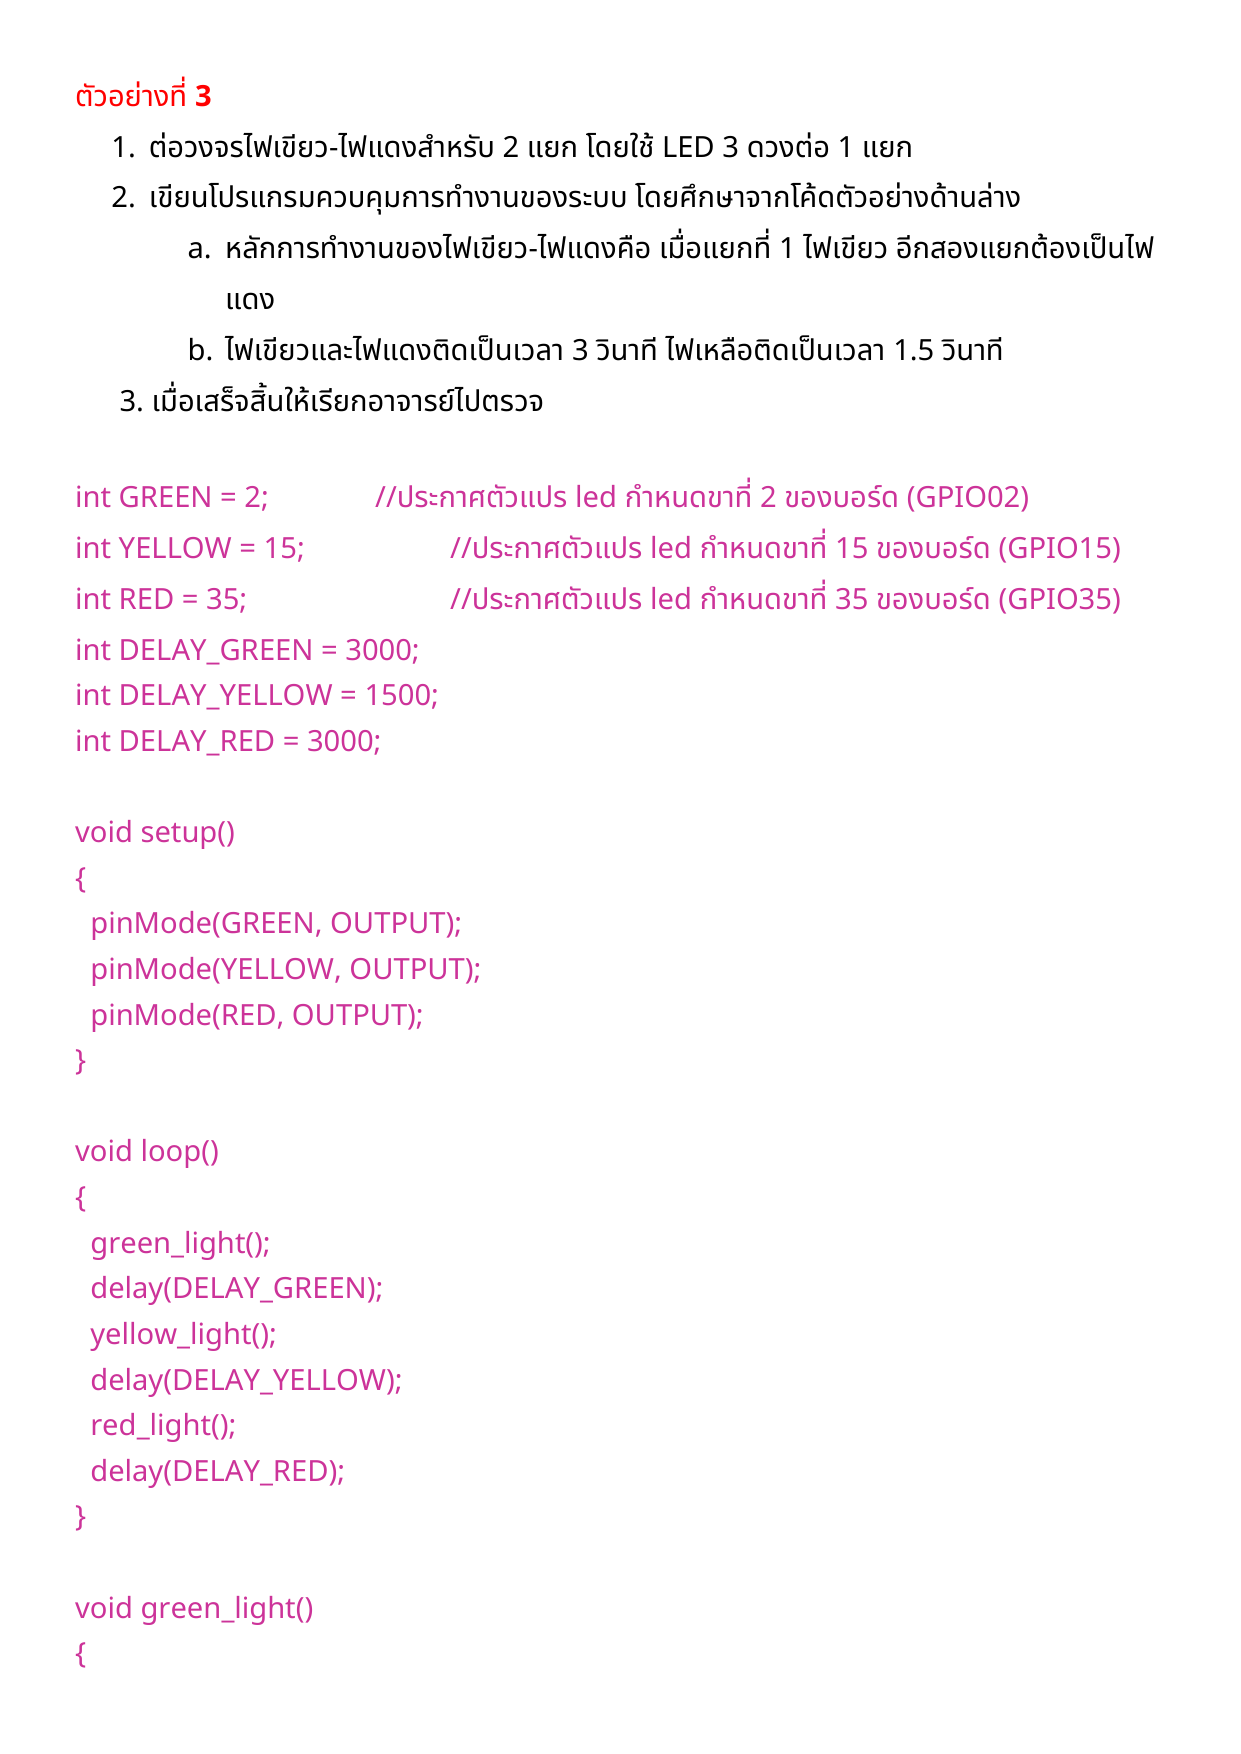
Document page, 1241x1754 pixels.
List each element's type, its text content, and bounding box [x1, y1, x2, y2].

text int YELLOW = 15; //ประกาศตัวแปร led กำหนดขาที่ 15 ของบอร์ด (GPIO15) [75, 527, 1165, 571]
text green_light(); [75, 1222, 1165, 1262]
text } [75, 1496, 1165, 1535]
text delay(DELAY_RED); [75, 1450, 1165, 1490]
text delay(DELAY_YELLOW); [75, 1359, 1165, 1398]
text { [75, 857, 1165, 897]
text int DELAY_RED = 3000; [75, 720, 1165, 760]
text void setup() [75, 811, 1165, 851]
text yellow_light(); [75, 1313, 1165, 1353]
text delay(DELAY_GREEN); [75, 1267, 1165, 1307]
list หลักการทำงานของไฟเขียว-ไฟแดงคือ เมื่อแยกที่ 1 ไฟเขียว อีกสองแยกต้องเป็นไฟแดง [187, 227, 1165, 322]
list เขียนโปรแกรมควบคุมการทำงานของระบบ โดยศึกษาจากโค้ดตัวอย่างด้านล่าง [111, 177, 1165, 221]
text void loop() [75, 1131, 1165, 1170]
text ตัวอย่างที่ 3 [75, 75, 1165, 119]
text int DELAY_YELLOW = 1500; [75, 674, 1165, 714]
text pinMode(YELLOW, OUTPUT); [75, 948, 1165, 988]
text void green_light() [75, 1587, 1165, 1627]
text int DELAY_GREEN = 3000; [75, 629, 1165, 668]
text pinMode(GREEN, OUTPUT); [75, 902, 1165, 942]
text int GREEN = 2; //ประกาศตัวแปร led กำหนดขาที่ 2 ของบอร์ด (GPIO02) [75, 476, 1165, 521]
text 3. เมื่อเสร็จสิ้นให้เรียกอาจารย์ไปตรวจ [119, 380, 1165, 424]
text { [75, 1632, 1165, 1672]
text { [75, 1176, 1165, 1216]
list ต่อวงจรไฟเขียว-ไฟแดงสำหรับ 2 แยก โดยใช้ LED 3 ดวงต่อ 1 แยก [111, 126, 1165, 170]
text pinMode(RED, OUTPUT); [75, 994, 1165, 1033]
text red_light(); [75, 1404, 1165, 1444]
text int RED = 35; //ประกาศตัวแปร led กำหนดขาที่ 35 ของบอร์ด (GPIO35) [75, 578, 1165, 622]
text } [75, 1039, 1165, 1079]
list ไฟเขียวและไฟแดงติดเป็นเวลา 3 วินาที ไฟเหลือติดเป็นเวลา 1.5 วินาที [187, 329, 1165, 373]
